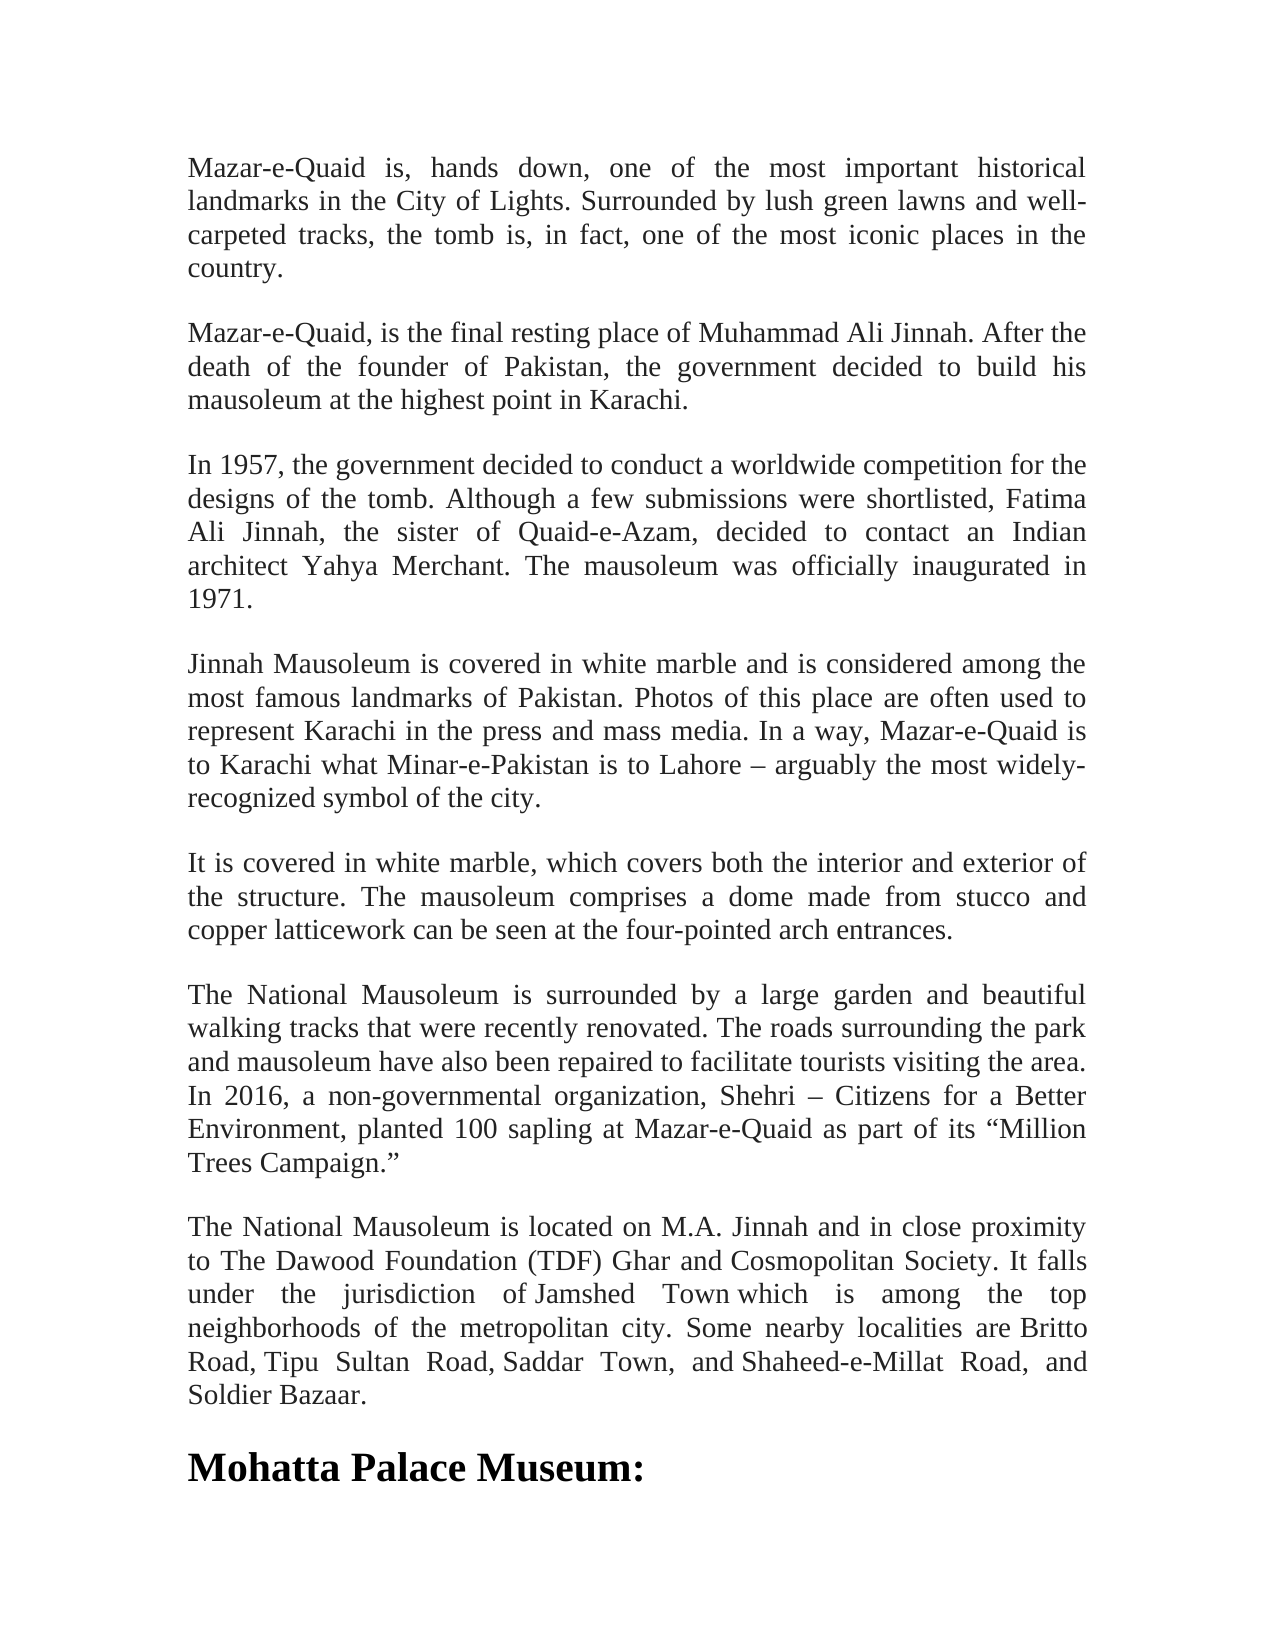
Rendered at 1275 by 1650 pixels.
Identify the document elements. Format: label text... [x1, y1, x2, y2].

text It is covered in white marble, which covers both the interior and exterior of the structure. The mausoleum comprises a dome made from stucco and copper latticework can be seen at the four-pointed arch entrances. [187, 845, 1087, 946]
text The National Mausoleum is located on M.A. Jinnah and in close proximity to The Dawood Foundation (TDF) Ghar and Cosmopolitan Society. It falls under the jurisdiction of Jamshed Town which is among the top neighborhoods of the metropolitan city. Some nearby localities are Britto Road, Tipu Sultan Road, Saddar Town, and Shaheed-e-Millat Road, and Soldier Bazaar. [187, 1209, 1087, 1411]
text Mohatta Palace Museum: [187, 1442, 1087, 1490]
text Mazar-e-Quaid, is the final resting place of Muhammad Ali Jinnah. After the death of the founder of Pakistan, the government decided to build his mausoleum at the highest point in Karachi. [187, 315, 1087, 416]
text Mazar-e-Quaid is, hands down, one of the most important historical landmarks in the City of Lights. Surrounded by lush green lawns and well-carpeted tracks, the tomb is, in fact, one of the most iconic places in the country. [187, 150, 1087, 284]
text The National Mausoleum is surrounded by a large garden and beautiful walking tracks that were recently renovated. The roads surrounding the park and mausoleum have also been repaired to facilitate tourists visiting the area. In 2016, a non-governmental organization, Shehri – Citizens for a Better Environment, planted 100 sapling at Mazar-e-Quaid as part of its “Million Trees Campaign.” [187, 977, 1087, 1178]
text In 1957, the government decided to conduct a worldwide competition for the designs of the tomb. Although a few submissions were shortlisted, Fatima Ali Jinnah, the sister of Quaid-e-Azam, decided to contact an Indian architect Yahya Merchant. The mausoleum was officially inaugurated in 1971. [187, 447, 1087, 615]
text Jinnah Mausoleum is covered in white marble and is considered among the most famous landmarks of Pakistan. Photos of this place are often used to represent Karachi in the press and mass media. In a way, Mazar-e-Quaid is to Karachi what Minar-e-Pakistan is to Lahore – arguably the most widely-recognized symbol of the city. [187, 646, 1087, 814]
